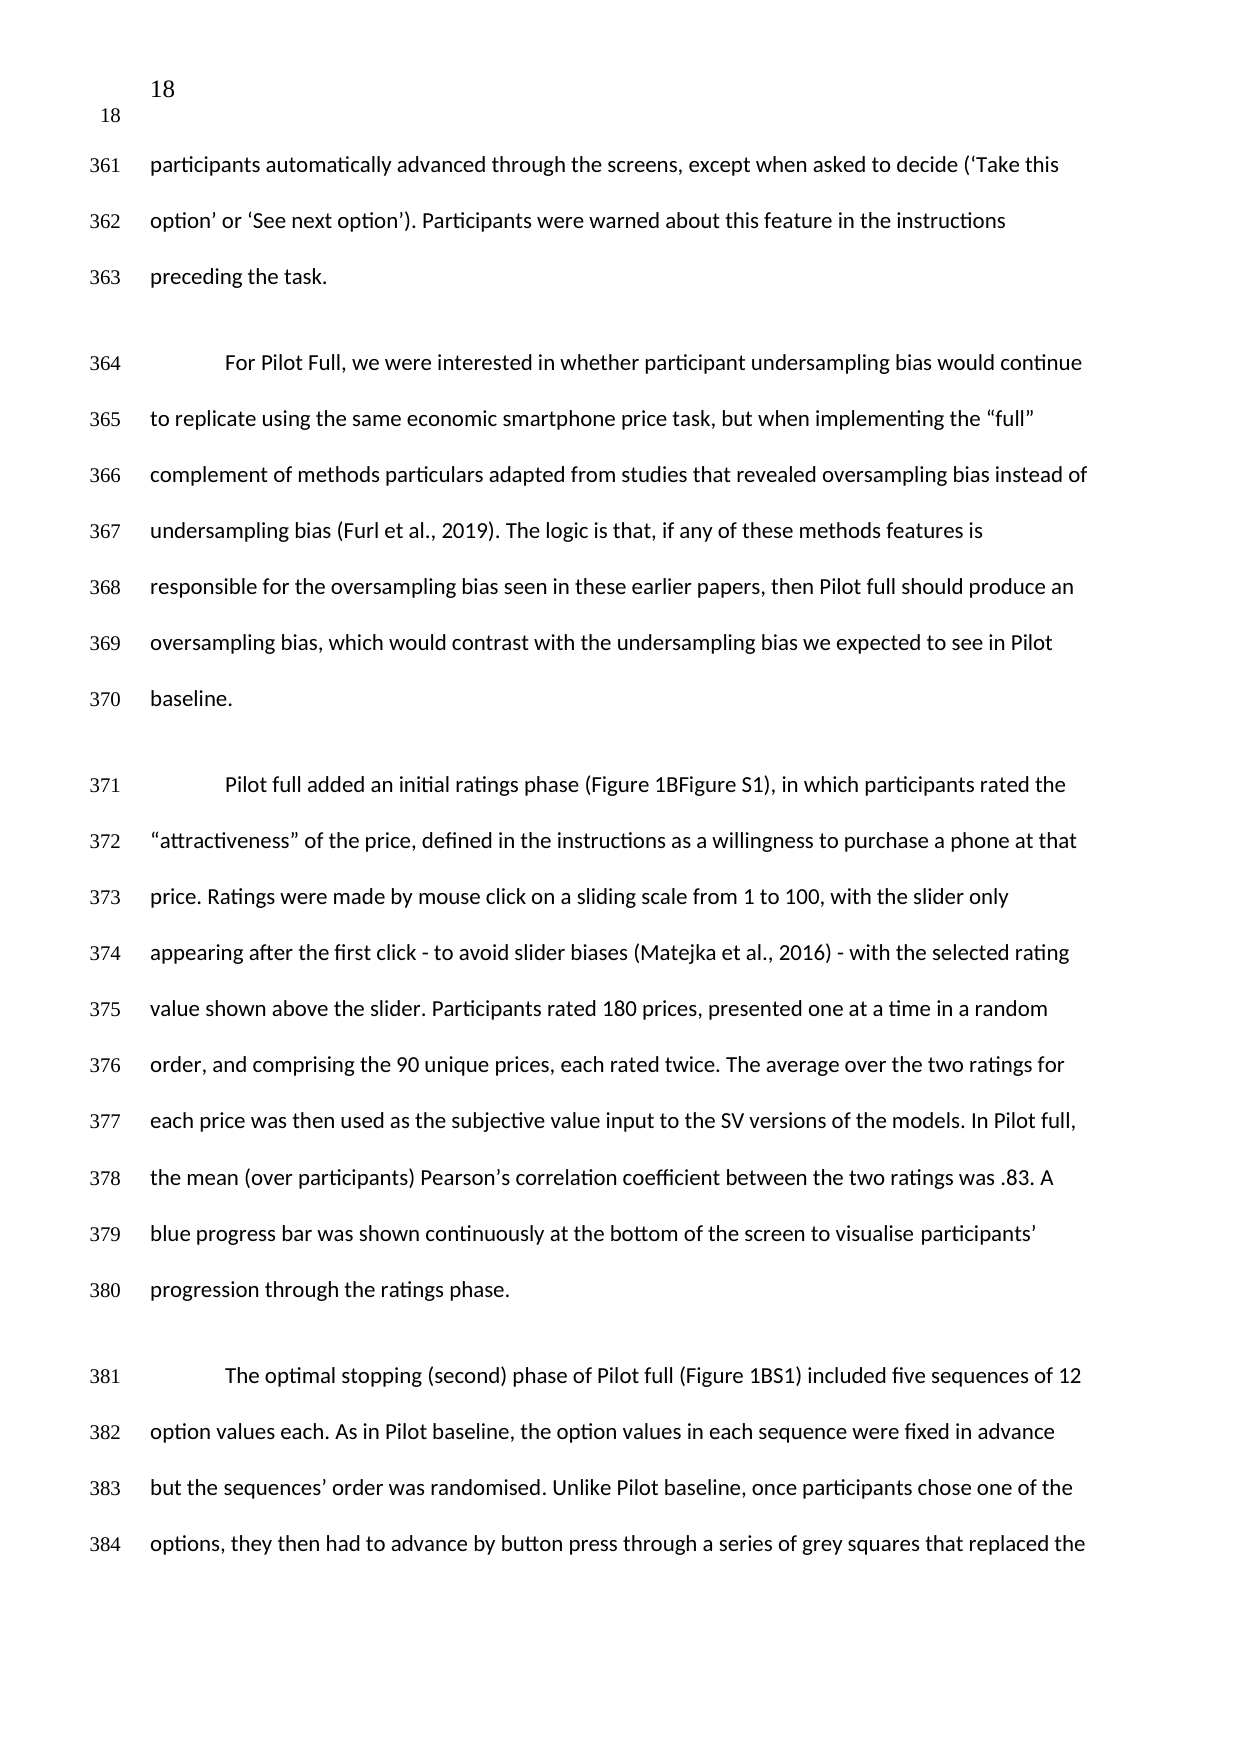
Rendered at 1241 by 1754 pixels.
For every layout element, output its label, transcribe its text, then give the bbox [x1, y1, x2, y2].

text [150, 1361, 1090, 1557]
text Pilot full added an initial ratings phase (), in which participants rated the “attractiveness” of the price, defined in the instructions as a willingness to purchase a phone at that price. Ratings were made by mouse click on a sliding scale from 1 to 100, with the slider only appearing after the first click - to avoid slider biases (Matejka et al., 2016) - with the selected rating value shown above the slider. Participants rated 180 prices, presented one at a time in a random order, and comprising the 90 unique prices, each rated twice. The average over the two ratings for each price was then used as the subjective value input to the SV versions of the models. In Pilot full, the mean (over participants) Pearson’s correlation coefficient between the two ratings was .83. A blue progress bar was shown continuously at the bottom of the screen to visualise participants’ progression through the ratings phase. [150, 770, 1090, 1303]
text For Pilot Full, we were interested in whether participant undersampling bias would continue to replicate using the same economic smartphone price task, but when implementing the “full” complement of methods particulars adapted from studies that revealed oversampling bias instead of undersampling bias (Furl et al., 2019). The logic is that, if any of these methods features is responsible for the oversampling bias seen in these earlier papers, then Pilot full should produce an oversampling bias, which would contrast with the undersampling bias we expected to see in Pilot baseline. [150, 348, 1090, 712]
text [150, 150, 1090, 290]
